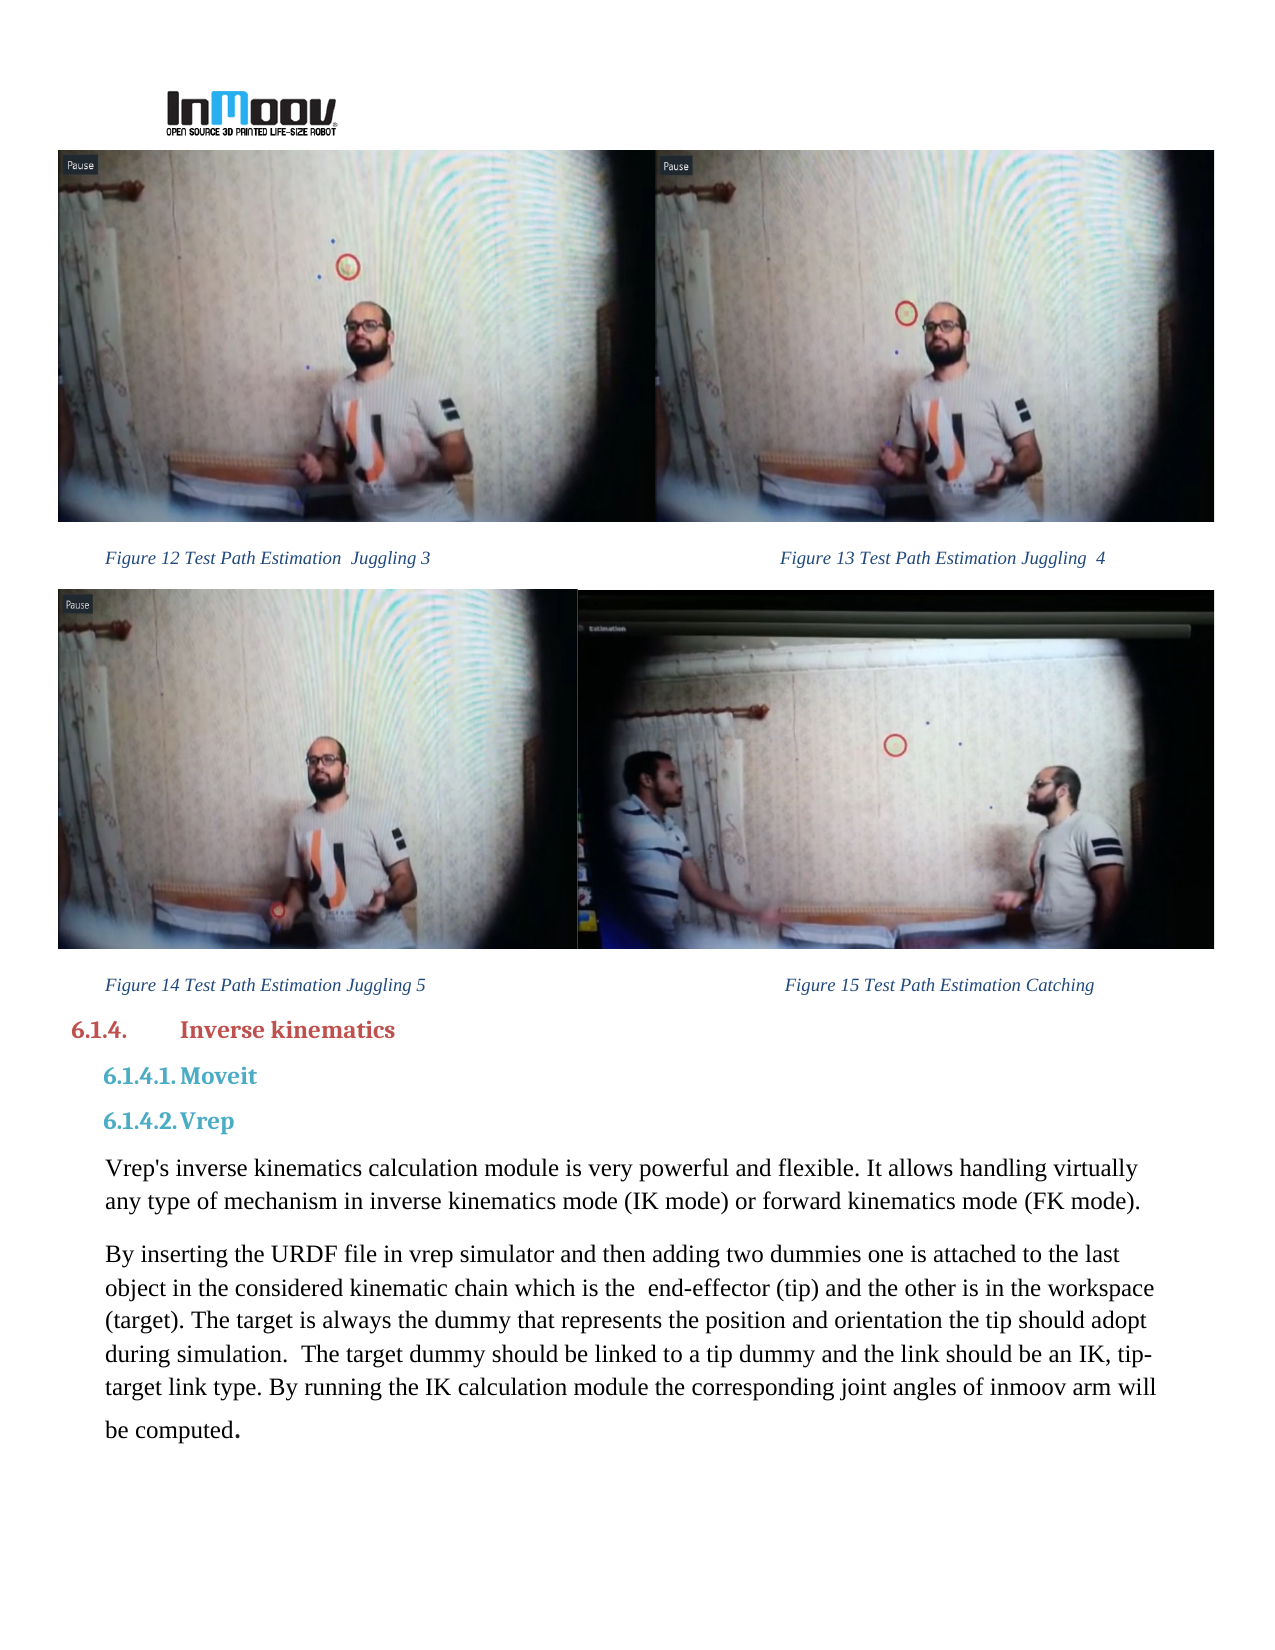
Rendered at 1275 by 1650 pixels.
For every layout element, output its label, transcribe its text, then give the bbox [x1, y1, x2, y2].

picture [58, 150, 1215, 522]
text By inserting the URDF file in vrep simulator and then adding two dummies one is attached to the last object in the considered kinematic chain which is the end-effector (tip) and the other is in the workspace (target). The target is always the dummy that represents the position and orientation the tip should adopt during simulation. The target dummy should be linked to a tip dummy and the link should be an IK, tip-target link type. By running the IK calculation module the corresponding joint angles of inmoov arm will be computed. [105, 1239, 1170, 1448]
subtitle Vrep [103, 1107, 1170, 1136]
subtitle Inverse kinematics [71, 1016, 1170, 1045]
subtitle Moveit [103, 1062, 1170, 1090]
picture [161, 75, 348, 146]
text Vrep's inverse kinematics calculation module is very powerful and flexible. It allows handling virtually any type of mechanism in inverse kinematics mode (IK mode) or forward kinematics mode (FK mode). [105, 1153, 1170, 1214]
picture [58, 589, 1215, 949]
